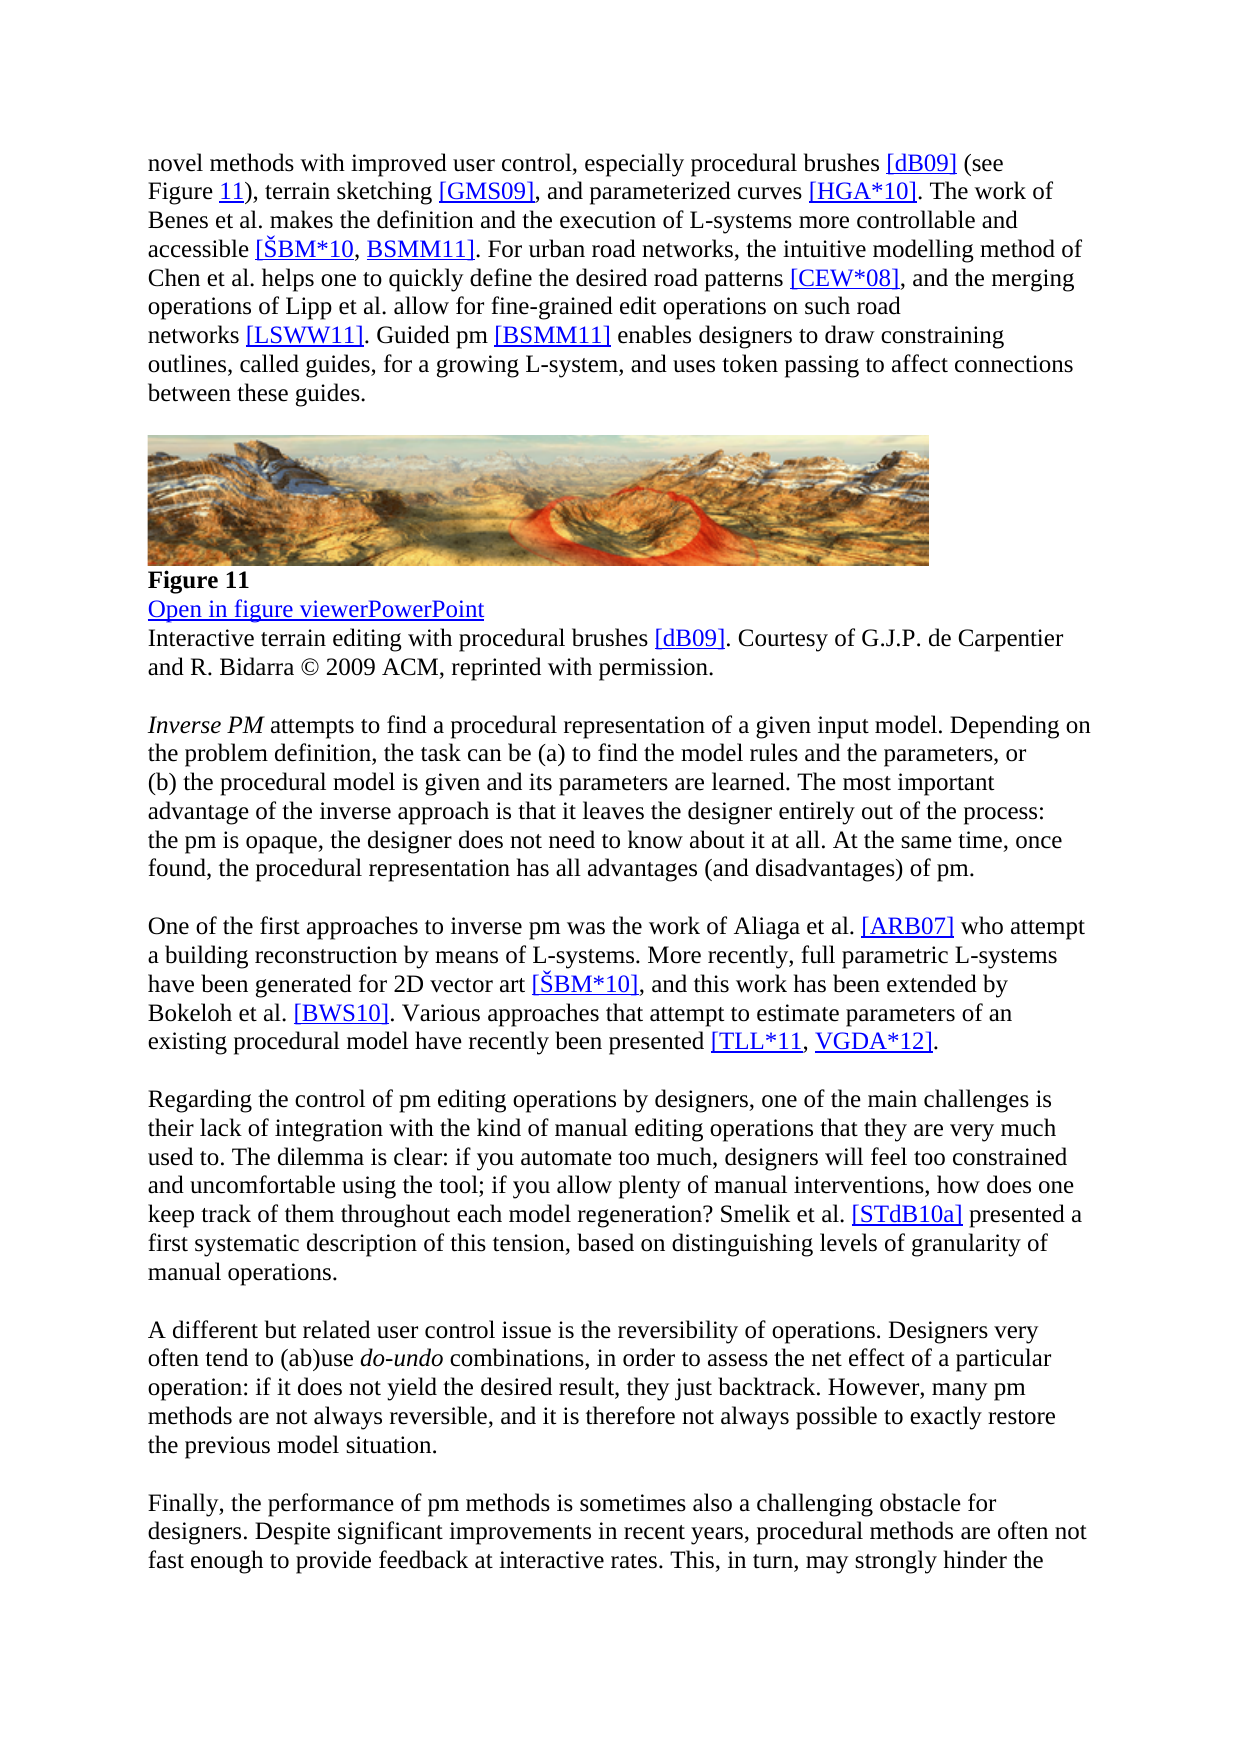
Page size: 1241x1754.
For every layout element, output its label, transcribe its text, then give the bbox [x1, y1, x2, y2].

picture [147, 435, 929, 566]
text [148, 1488, 1093, 1574]
text Figure 11 [148, 566, 1093, 594]
text A different but related user control issue is the reversibility of operations. Designers very often tend to (ab)use do-undo combinations, in order to assess the net effect of a particular operation: if it does not yield the desired result, they just backtrack. However, many pm methods are not always reversible, and it is therefore not always possible to exactly restore the previous model situation. [148, 1315, 1093, 1458]
text One of the first approaches to inverse pm was the work of Aliaga et al. [ARB07] who attempt a building reconstruction by means of L-systems. More recently, full parametric L-systems have been generated for 2D vector art [ŠBM*10], and this work has been extended by Bokeloh et al. [BWS10]. Various approaches that attempt to estimate parameters of an existing procedural model have recently been presented [TLL*11, VGDA*12]. [148, 911, 1093, 1055]
text Regarding the control of pm editing operations by designers, one of the main challenges is their lack of integration with the kind of manual editing operations that they are very much used to. The dilemma is clear: if you automate too much, designers will feel too constrained and uncomfortable using the tool; if you allow plenty of manual interventions, how does one keep track of them throughout each model regeneration? Smelik et al. [STdB10a] presented a first systematic description of this tension, based on distinguishing levels of granularity of manual operations. [148, 1084, 1093, 1286]
text Interactive terrain editing with procedural brushes [dB09]. Courtesy of G.J.P. de Carpentier and R. Bidarra © 2009 ACM, reprinted with permission. [148, 623, 1093, 681]
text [148, 148, 1093, 406]
text Open in figure viewerPowerPoint [148, 594, 1093, 623]
text Inverse PM attempts to find a procedural representation of a given input model. Depending on the problem definition, the task can be (a) to find the model rules and the parameters, or (b) the procedural model is given and its parameters are learned. The most important advantage of the inverse approach is that it leaves the designer entirely out of the process: the pm is opaque, the designer does not need to know about it at all. At the same time, once found, the procedural representation has all advantages (and disadvantages) of pm. [148, 710, 1093, 882]
